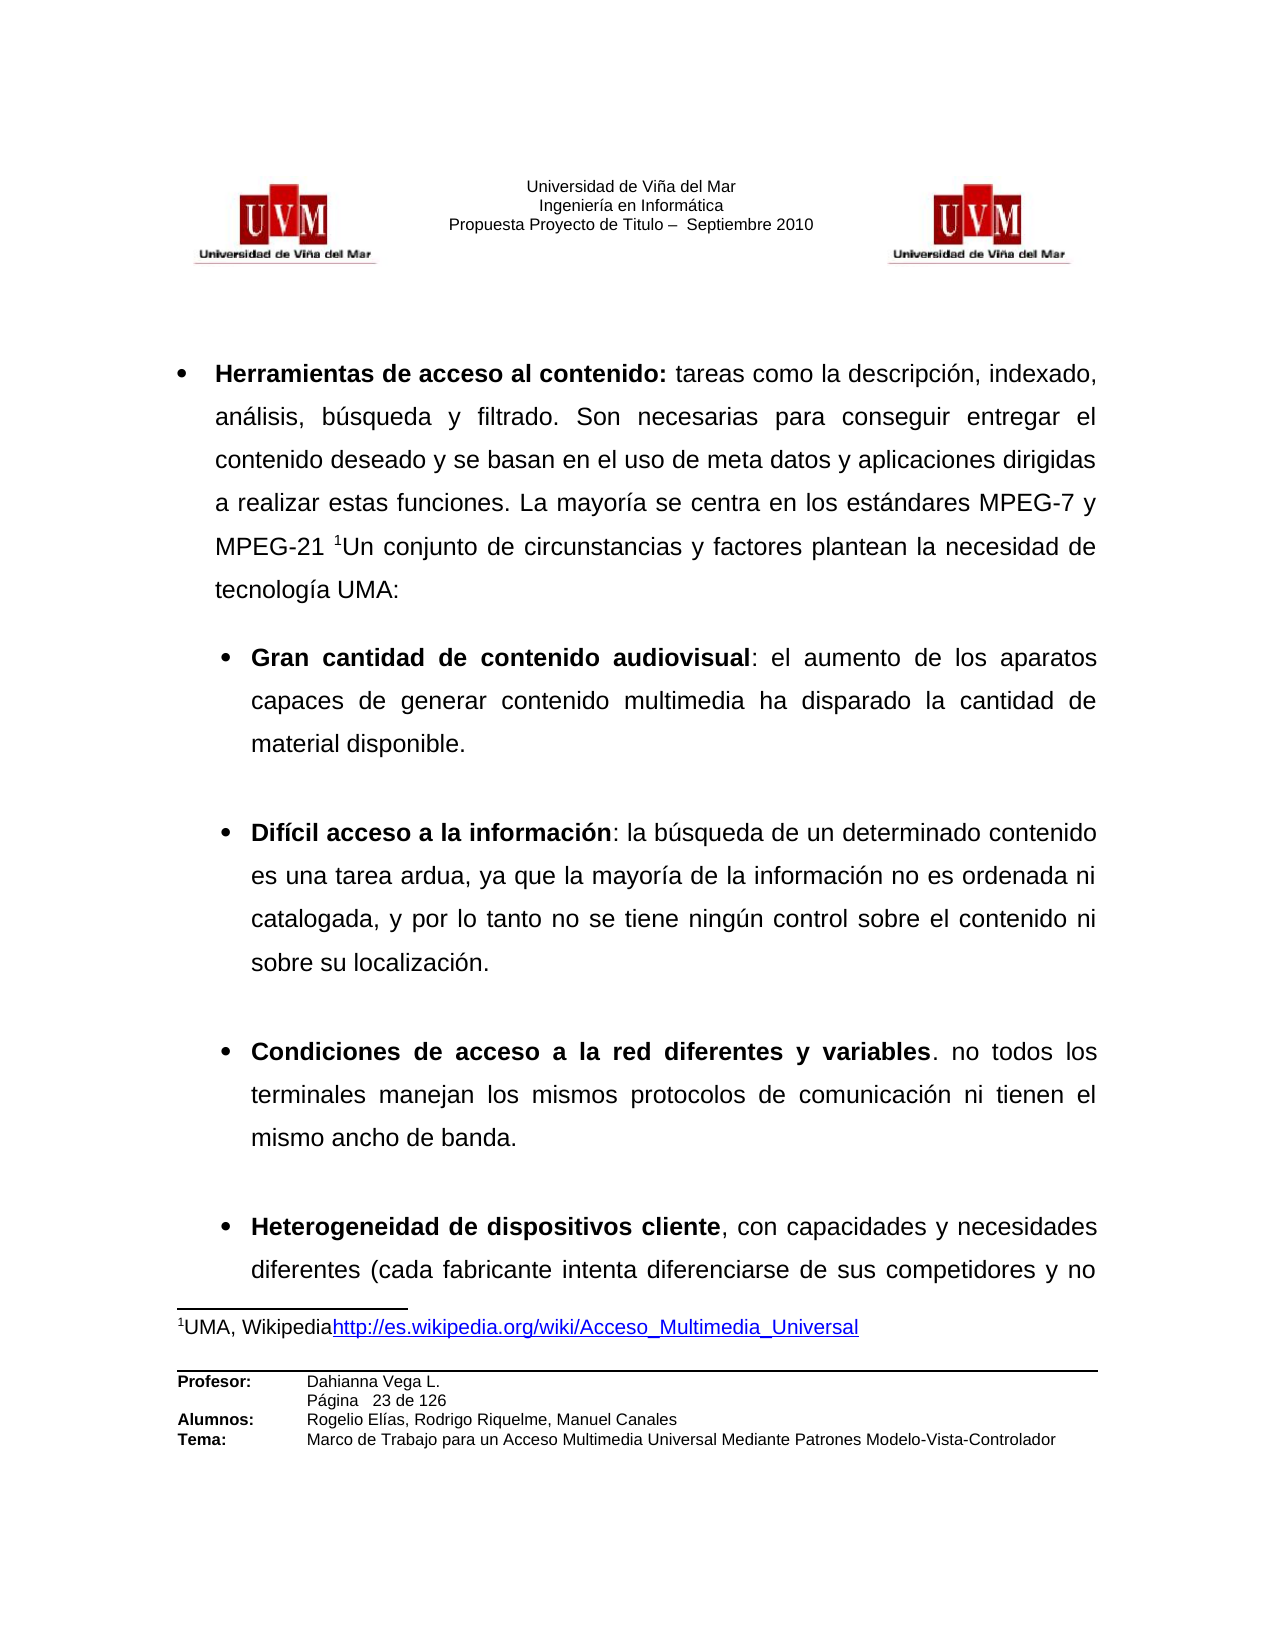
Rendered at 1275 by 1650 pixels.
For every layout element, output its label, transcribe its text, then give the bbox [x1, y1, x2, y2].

picture [871, 176, 1084, 267]
list Herramientas de acceso al contenido: tareas como la descripción, indexado, análisis, búsqueda y filtrado. Son necesarias para conseguir entregar el contenido deseado y se basan en el uso de meta datos y aplicaciones dirigidas a realizar estas funciones. La mayoría se centra en los estándares MPEG-7 y MPEG-21 Un conjunto de circunstancias y factores plantean la necesidad de tecnología UMA: [177, 359, 1098, 603]
list Condiciones de acceso a la red diferentes y variables. no todos los terminales manejan los mismos protocolos de comunicación ni tienen el mismo ancho de banda. [221, 1036, 1098, 1152]
list Difícil acceso a la información: la búsqueda de un determinado contenido es una tarea ardua, ya que la mayoría de la información no es ordenada ni catalogada, y por lo tanto no se tiene ningún control sobre el contenido ni sobre su localización. [221, 818, 1098, 976]
list Gran cantidad de contenido audiovisual: el aumento de los aparatos capaces de generar contenido multimedia ha disparado la cantidad de material disponible. [221, 643, 1098, 758]
picture [177, 176, 390, 267]
